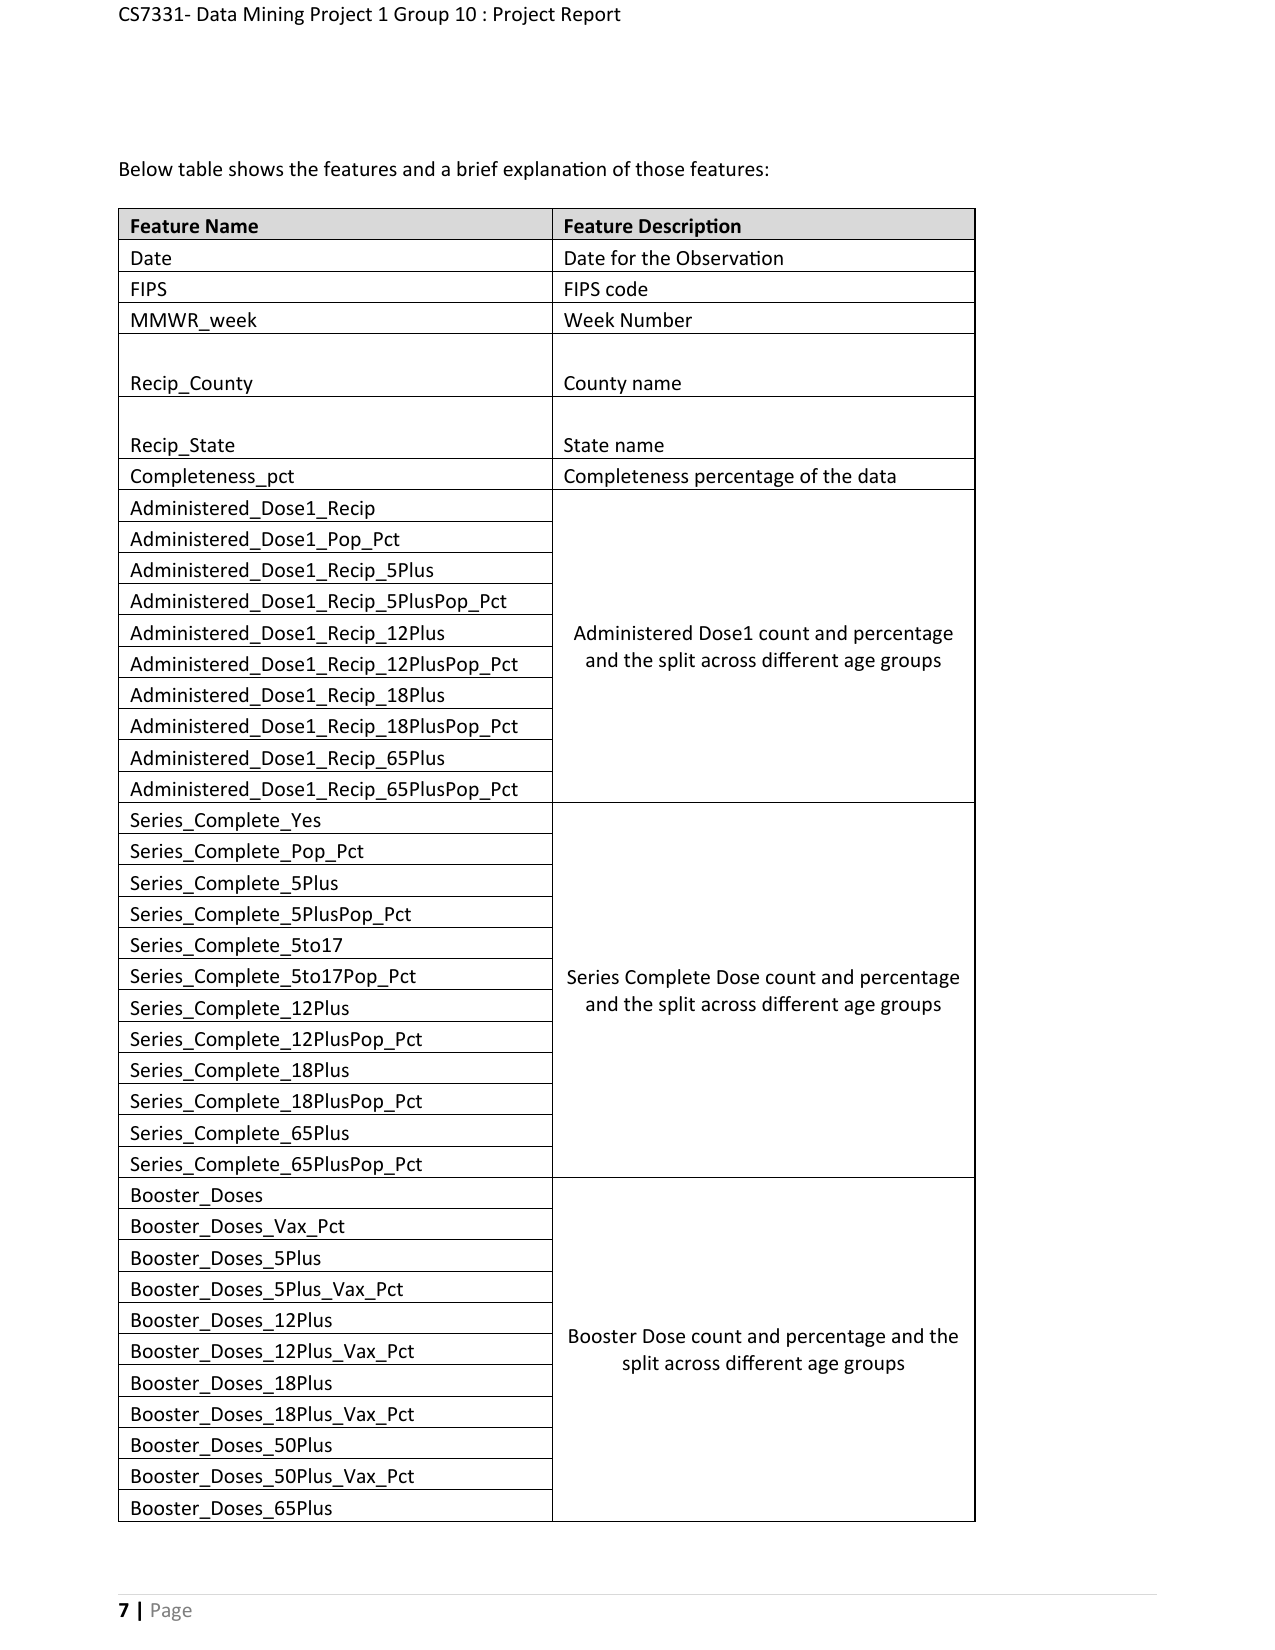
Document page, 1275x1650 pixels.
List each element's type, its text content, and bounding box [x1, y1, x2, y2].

table_cell Series_Complete_5to17Pop_Pct [119, 959, 552, 989]
table_cell Series_Complete_18PlusPop_Pct [119, 1084, 552, 1114]
table_cell Booster_Doses_Vax_Pct [119, 1209, 552, 1239]
table_cell Booster_Doses_18Plus [119, 1365, 552, 1396]
table_cell Completeness percentage of the data [553, 459, 974, 489]
table_cell Booster_Doses_50Plus [119, 1428, 552, 1458]
table_cell Recip_County [119, 334, 552, 396]
table_cell Administered_Dose1_Recip_12PlusPop_Pct [119, 647, 552, 677]
table_cell Series_Complete_Yes [119, 803, 552, 833]
table_cell Booster Dose count and percentage and the split across different age groups [553, 1178, 974, 1521]
table_cell Administered_Dose1_Recip_5Plus [119, 553, 552, 583]
table_cell Booster_Doses_18Plus_Vax_Pct [119, 1397, 552, 1427]
table_cell Administered_Dose1_Pop_Pct [119, 522, 552, 552]
table_cell Week Number [553, 303, 974, 333]
table_cell Series_Complete_5to17 [119, 928, 552, 958]
table_cell Series_Complete_12PlusPop_Pct [119, 1022, 552, 1052]
table_cell Administered_Dose1_Recip [119, 490, 552, 521]
table_cell Administered_Dose1_Recip_18Plus [119, 678, 552, 708]
table_cell Date for the Observation [553, 240, 974, 271]
table_cell Administered Dose1 count and percentage and the split across different age groups [553, 490, 974, 802]
table_header Feature Name [119, 209, 552, 239]
table_cell Series_Complete_Pop_Pct [119, 834, 552, 864]
table_cell Series_Complete_65PlusPop_Pct [119, 1147, 552, 1177]
table_cell Booster_Doses_50Plus_Vax_Pct [119, 1459, 552, 1489]
table_cell Administered_Dose1_Recip_65Plus [119, 740, 552, 771]
table_cell Series_Complete_5PlusPop_Pct [119, 897, 552, 927]
table_cell FIPS [119, 272, 552, 302]
table_cell MMWR_week [119, 303, 552, 333]
table_cell Series_Complete_18Plus [119, 1053, 552, 1083]
table_cell Administered_Dose1_Recip_5PlusPop_Pct [119, 584, 552, 614]
table_cell Booster_Doses_12Plus_Vax_Pct [119, 1334, 552, 1364]
text Below table shows the features and a brief explanation of those features: [118, 156, 1157, 182]
table_cell Completeness_pct [119, 459, 552, 489]
table_header Feature Description [553, 209, 974, 239]
table_cell Date [119, 240, 552, 271]
table_cell Recip_State [119, 397, 552, 458]
table_cell Series_Complete_5Plus [119, 865, 552, 896]
table_cell Administered_Dose1_Recip_12Plus [119, 615, 552, 646]
table_cell Administered_Dose1_Recip_18PlusPop_Pct [119, 709, 552, 739]
table_cell Booster_Doses_5Plus [119, 1240, 552, 1271]
table_cell Series_Complete_12Plus [119, 990, 552, 1021]
table_cell Series Complete Dose count and percentage and the split across different age groups [553, 803, 974, 1177]
table_cell FIPS code [553, 272, 974, 302]
table_cell Booster_Doses [119, 1178, 552, 1208]
table_cell State name [553, 397, 974, 458]
table_cell Booster_Doses_5Plus_Vax_Pct [119, 1272, 552, 1302]
table_cell Administered_Dose1_Recip_65PlusPop_Pct [119, 772, 552, 802]
table_cell Booster_Doses_12Plus [119, 1303, 552, 1333]
table_cell Series_Complete_65Plus [119, 1115, 552, 1146]
table_cell Booster_Doses_65Plus [119, 1490, 552, 1521]
table_cell County name [553, 334, 974, 396]
